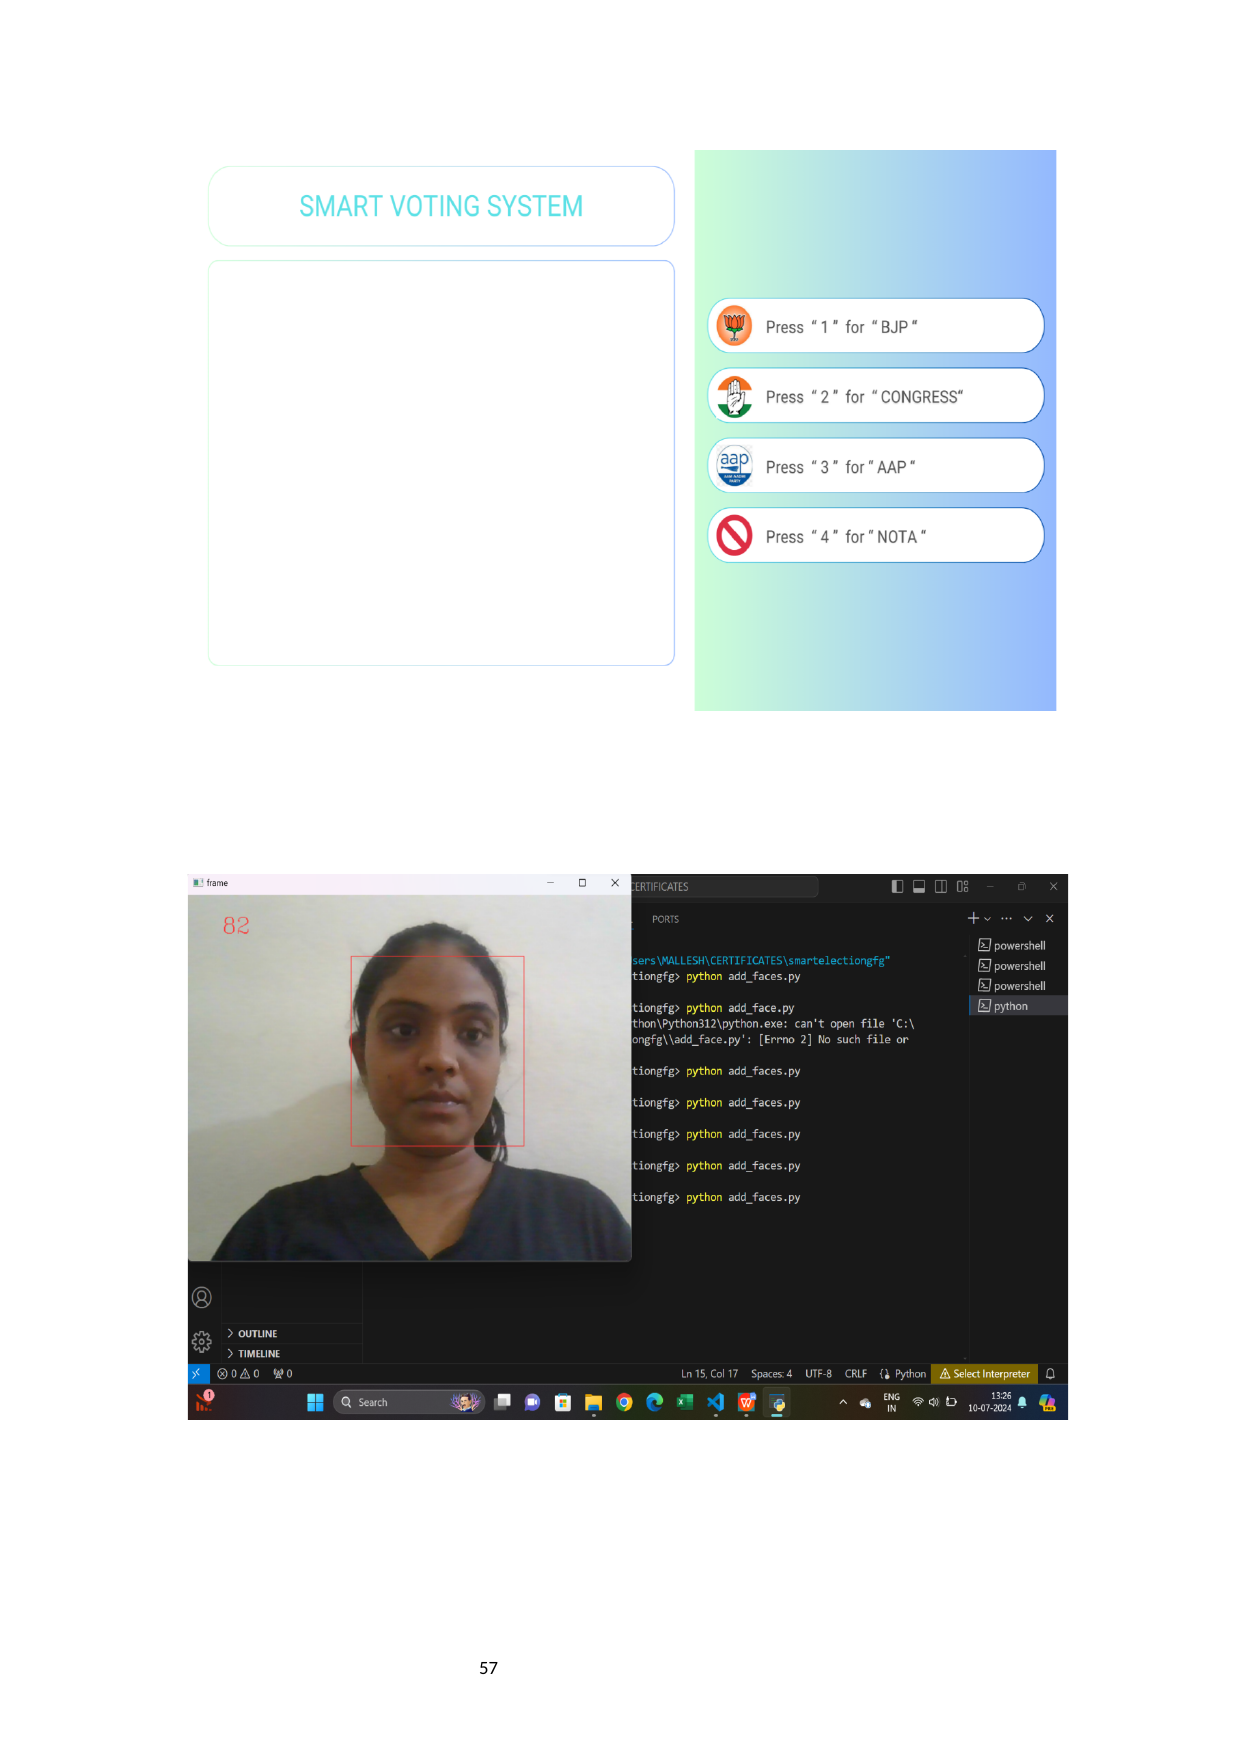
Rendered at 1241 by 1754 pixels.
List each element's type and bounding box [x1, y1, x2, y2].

picture [187, 874, 1069, 1420]
picture [187, 150, 1057, 711]
